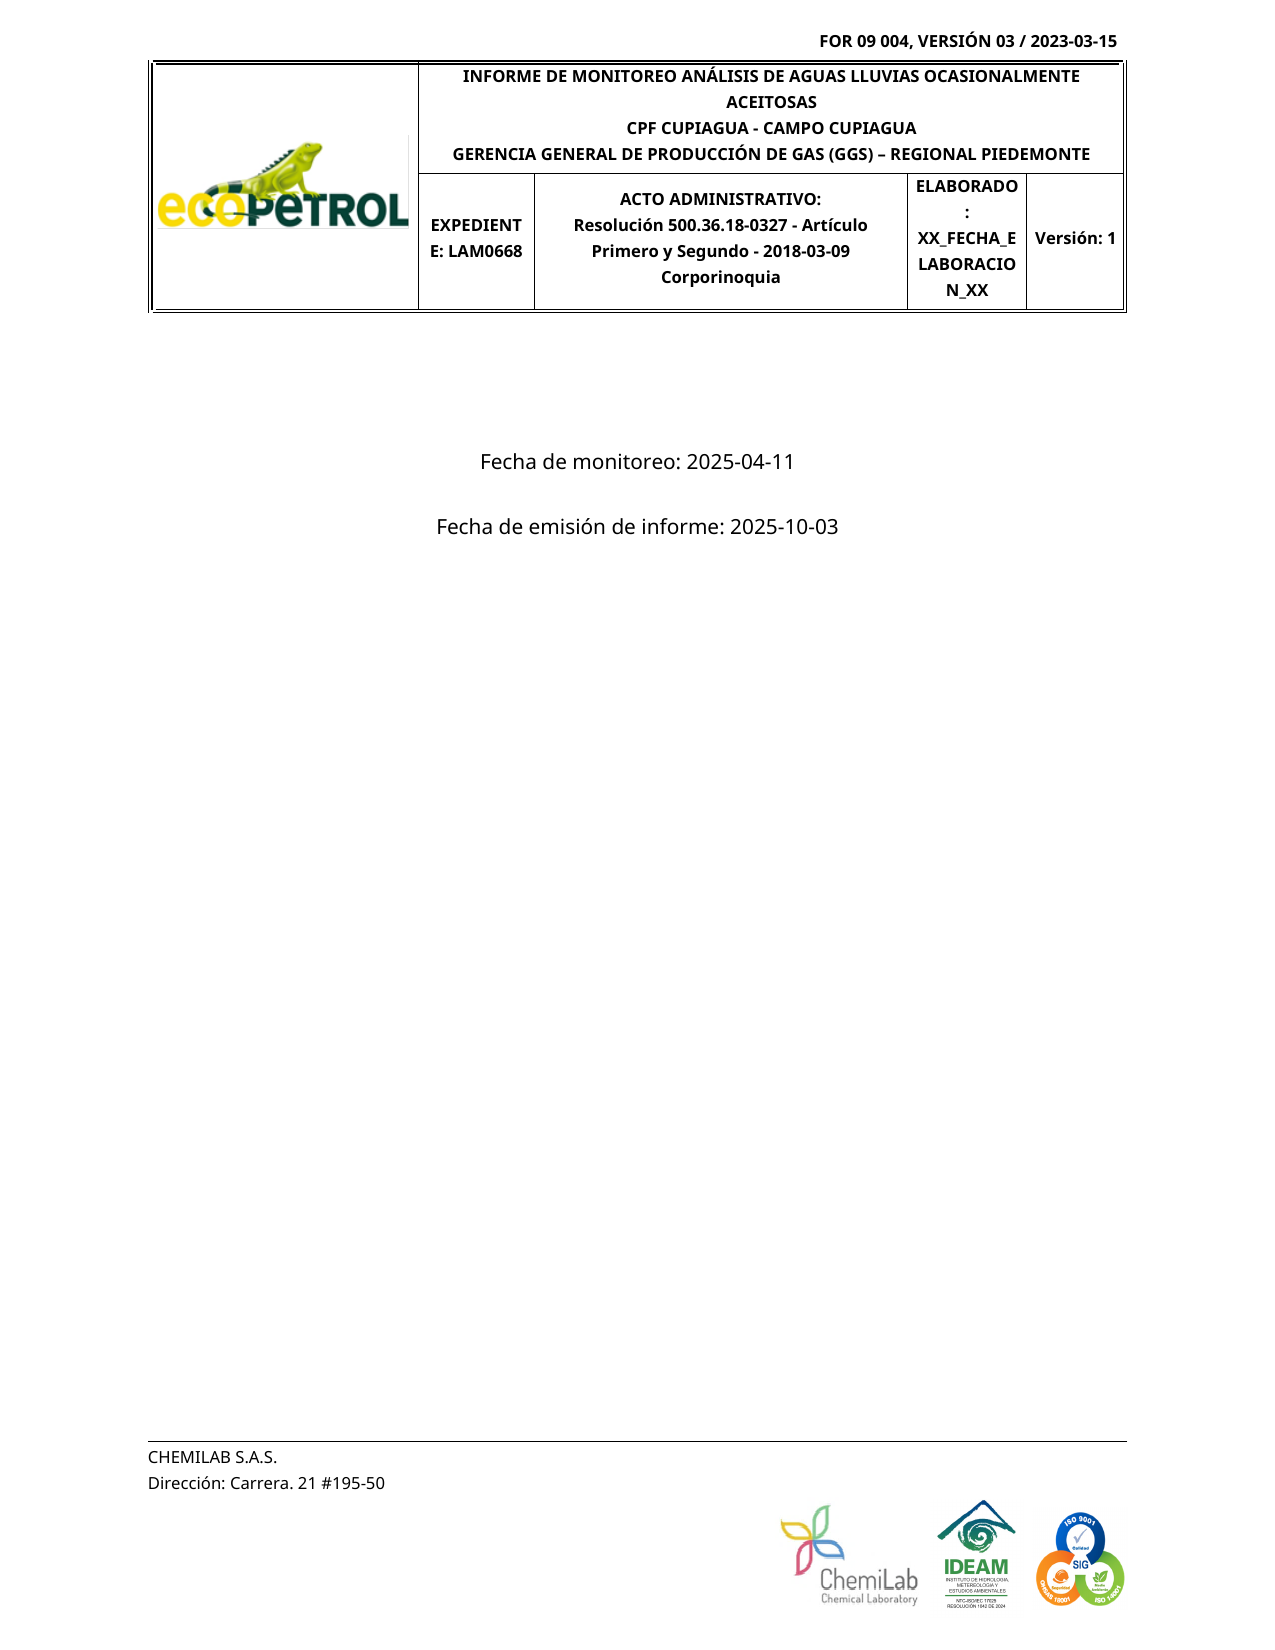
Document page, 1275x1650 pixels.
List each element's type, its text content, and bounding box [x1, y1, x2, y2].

table_cell Fecha de monitoreo: 2025-04-11 Fecha de emisión de informe: 2025-10-03 [148, 339, 1127, 544]
picture [775, 1497, 1024, 1620]
picture [1032, 1507, 1128, 1610]
picture [157, 135, 411, 231]
